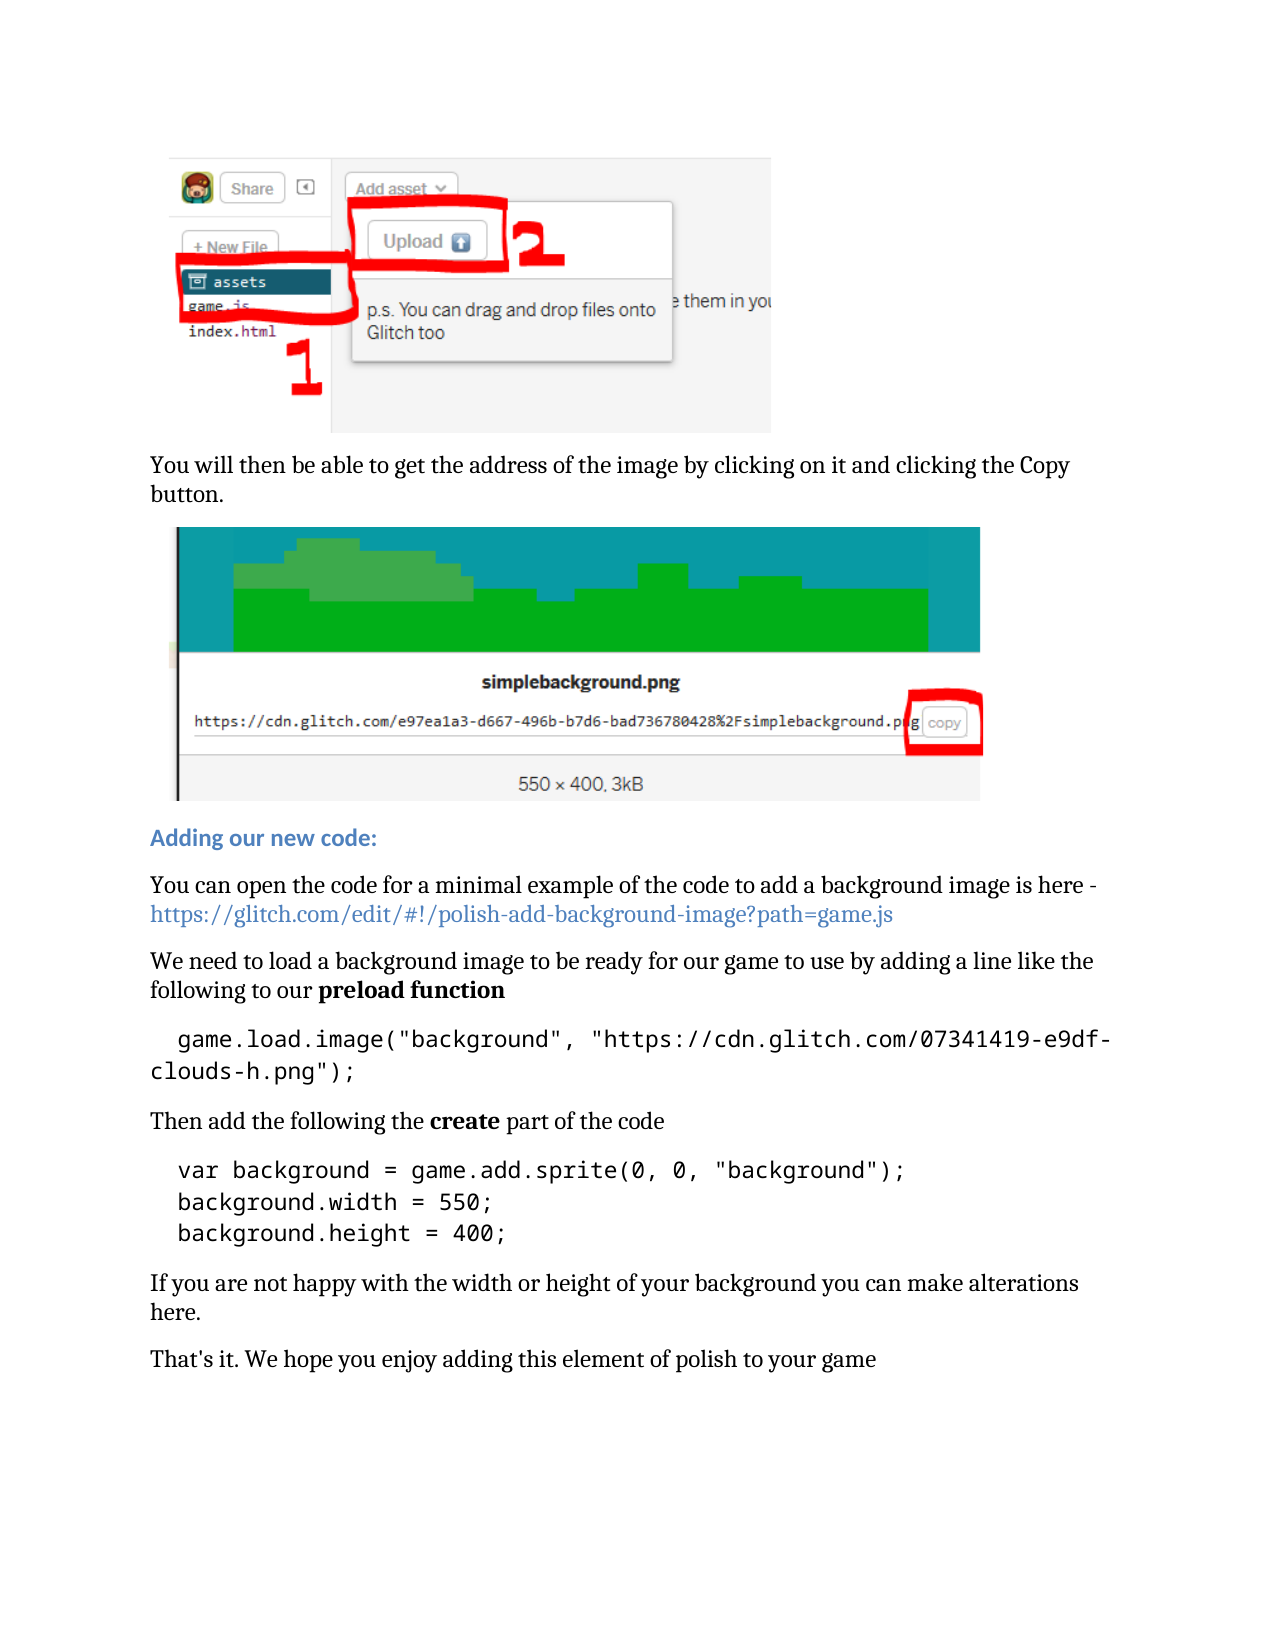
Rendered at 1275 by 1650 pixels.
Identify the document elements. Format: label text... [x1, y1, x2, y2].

subtitle Adding our new code: [150, 822, 1125, 852]
text Then add the following the create part of the code [150, 1107, 1125, 1136]
picture [168, 527, 984, 801]
text If you are not happy with the width or height of your background you can make alterations here. [150, 1269, 1125, 1326]
text game.load.image("background", "https://cdn.glitch.com/07341419-e9df-clouds-h.png"); [150, 1023, 1125, 1086]
text That's it. We hope you enjoy adding this element of polish to your game [150, 1345, 1125, 1374]
text We need to load a background image to be ready for our game to use by adding a line like the following to our preload function [150, 947, 1125, 1005]
text var background = game.add.sprite(0, 0, "background"); background.width = 550; background.height = 400; [150, 1154, 1125, 1248]
text You will then be able to get the address of the image by clicking on it and clicking the Copy button. [150, 451, 1125, 508]
picture [168, 150, 772, 433]
text You can open the code for a minimal example of the code to add a background image is here - https://glitch.com/edit/#!/polish-add-background-image?path=game.js [150, 871, 1125, 928]
